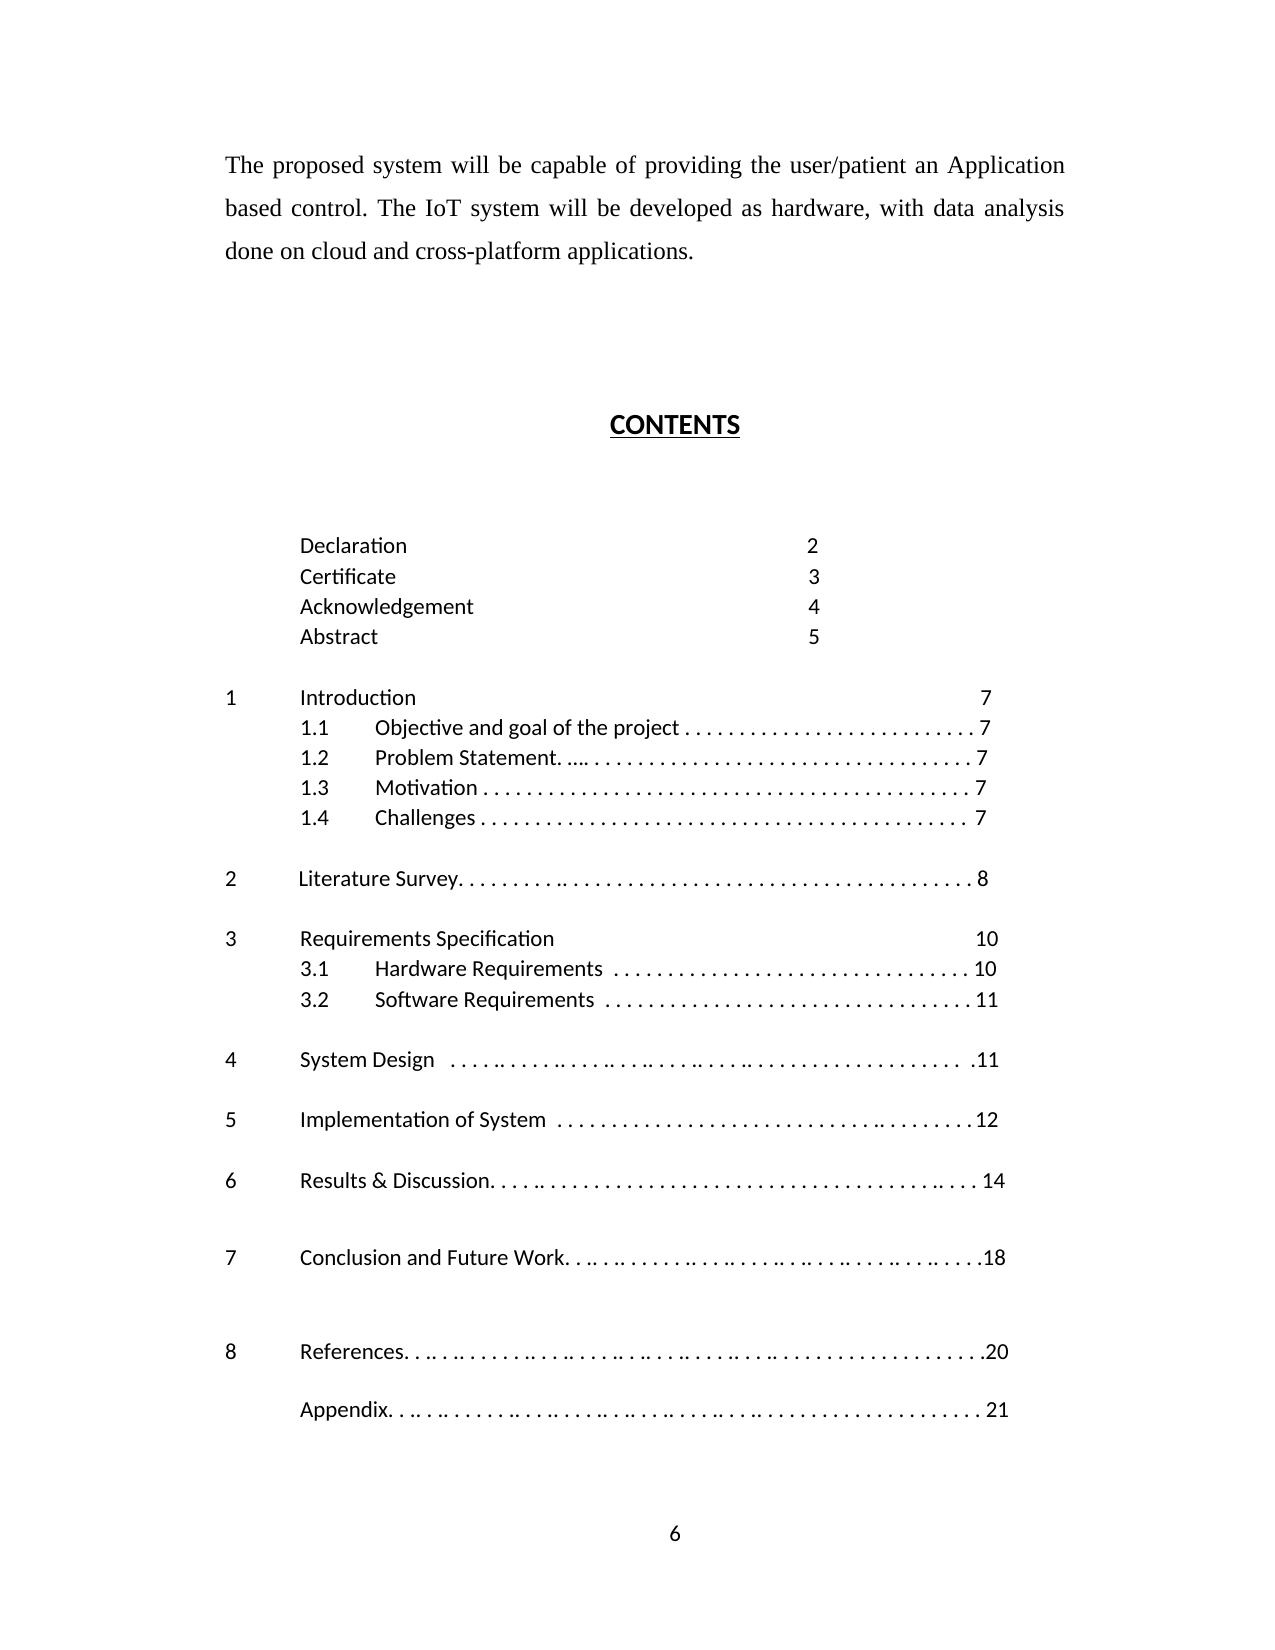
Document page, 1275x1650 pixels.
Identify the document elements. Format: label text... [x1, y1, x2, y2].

text 1.1 Objective and goal of the project . . . . . . . . . . . . . . . . . . . . . . . . . . . 7 [225, 713, 1125, 741]
text 2 Literature Survey. . . . . . . . . .. . . . . . . . . . . . . . . . . . . . . . . . . . . . . . . . . . . . . . 8 [225, 864, 1125, 892]
text Certificate 3 [225, 562, 1125, 590]
text 1.4 Challenges . . . . . . . . . . . . . . . . . . . . . . . . . . . . . . . . . . . . . . . . . . . . . 7 [225, 803, 1125, 831]
text Declaration 2 [225, 532, 1125, 559]
text 1.3 Motivation . . . . . . . . . . . . . . . . . . . . . . . . . . . . . . . . . . . . . . . . . . . . . 7 [225, 773, 1125, 801]
text 1 Introduction 7 [225, 683, 1125, 711]
text 8 References. . .. . .. . . . . . .. . . .. . . . .. . .. . . .. . . . .. . . .. . . . . . . . . . . . . . . . . . . .20 [225, 1337, 1066, 1365]
text CONTENTS [225, 406, 1125, 442]
text 3 Requirements Specification 10 [225, 924, 1125, 952]
text Appendix. . .. . .. . . . . . .. . . .. . . . .. . .. . . .. . . . .. . . .. . . . . . . . . . . . . . . . . . . . . 21 [225, 1395, 1066, 1423]
text 3.2 Software Requirements . . . . . . . . . . . . . . . . . . . . . . . . . . . . . . . . . . 11 [225, 985, 1125, 1013]
text 3.1 Hardware Requirements . . . . . . . . . . . . . . . . . . . . . . . . . . . . . . . . . 10 [225, 954, 1125, 982]
text 4 System Design . . . . .. . . . . .. . . . .. . . .. . . . .. . . . .. . . . . . . . . . . . . . . . . . . . .11 [225, 1045, 1125, 1073]
text 1.2 Problem Statement. …. . . . . . . . . . . . . . . . . . . . . . . . . . . . . . . . . . . . 7 [225, 743, 1125, 771]
text Abstract 5 [225, 622, 1125, 650]
text The proposed system will be capable of providing the user/patient an Application based control. The IoT system will be developed as hardware, with data analysis done on cloud and cross-platform applications. [225, 150, 1066, 265]
text 5 Implementation of System . . . . . . . . . . . . . . . . . . . . . . . . . . . . . .. . . . . . . . . 12 [225, 1106, 1125, 1133]
text 6 Results & Discussion. . . . .. . . . . . . . . . . . . . . . . . . . . . . . . . . . . . . . . . . . .. . . . 14 [225, 1166, 1125, 1194]
text Acknowledgement 4 [225, 592, 1125, 620]
text 7 Conclusion and Future Work. . .. . .. . . . . . .. . . .. . . . .. . .. . . .. . . . .. . . .. . . . .18 [225, 1243, 1125, 1271]
